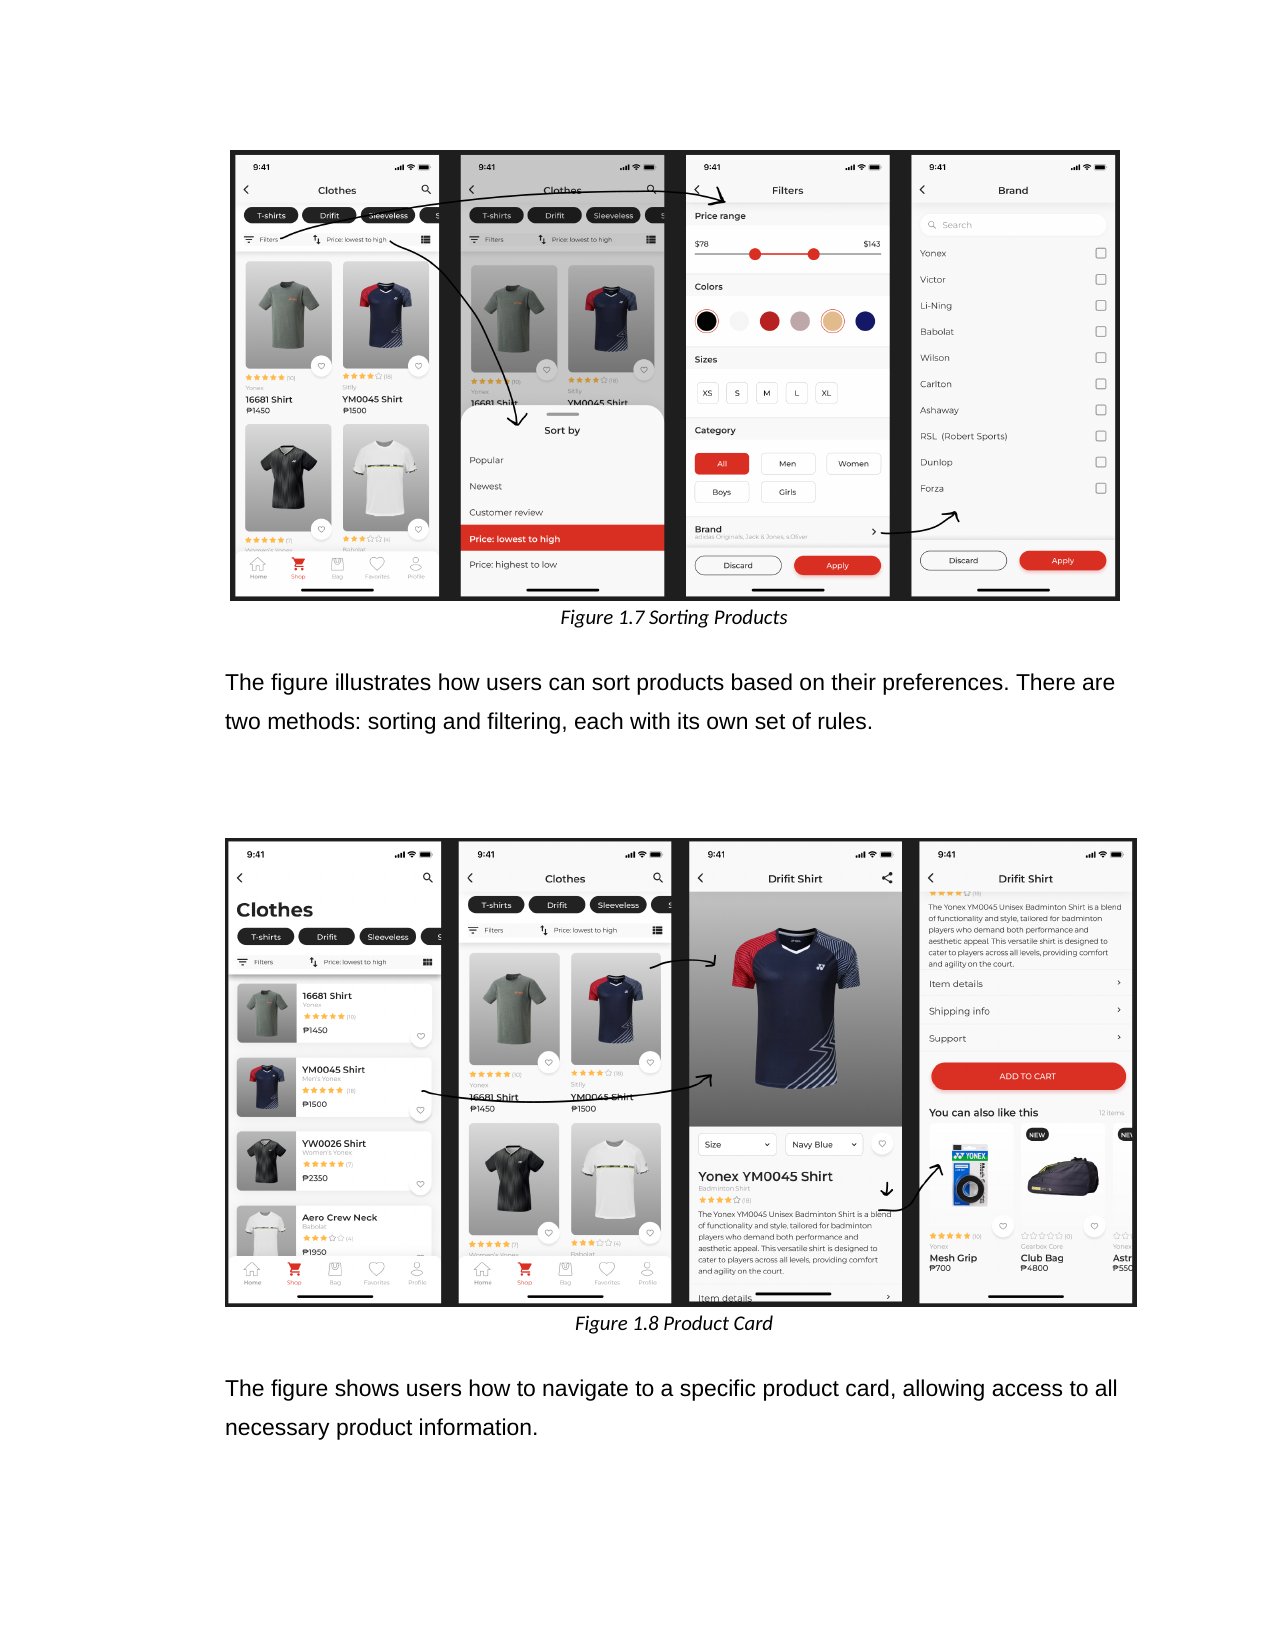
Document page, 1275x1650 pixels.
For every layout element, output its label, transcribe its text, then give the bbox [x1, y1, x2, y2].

picture [225, 838, 1137, 1307]
text The figure illustrates how users can sort products based on their preferences. There are two methods: sorting and filtering, each with its own set of rules. [225, 668, 1125, 734]
text Figure 1.8 Product Card [225, 1310, 1125, 1336]
text The figure shows users how to navigate to a specific product card, allowing access to all necessary product information. [225, 1374, 1125, 1440]
picture [230, 150, 1120, 601]
